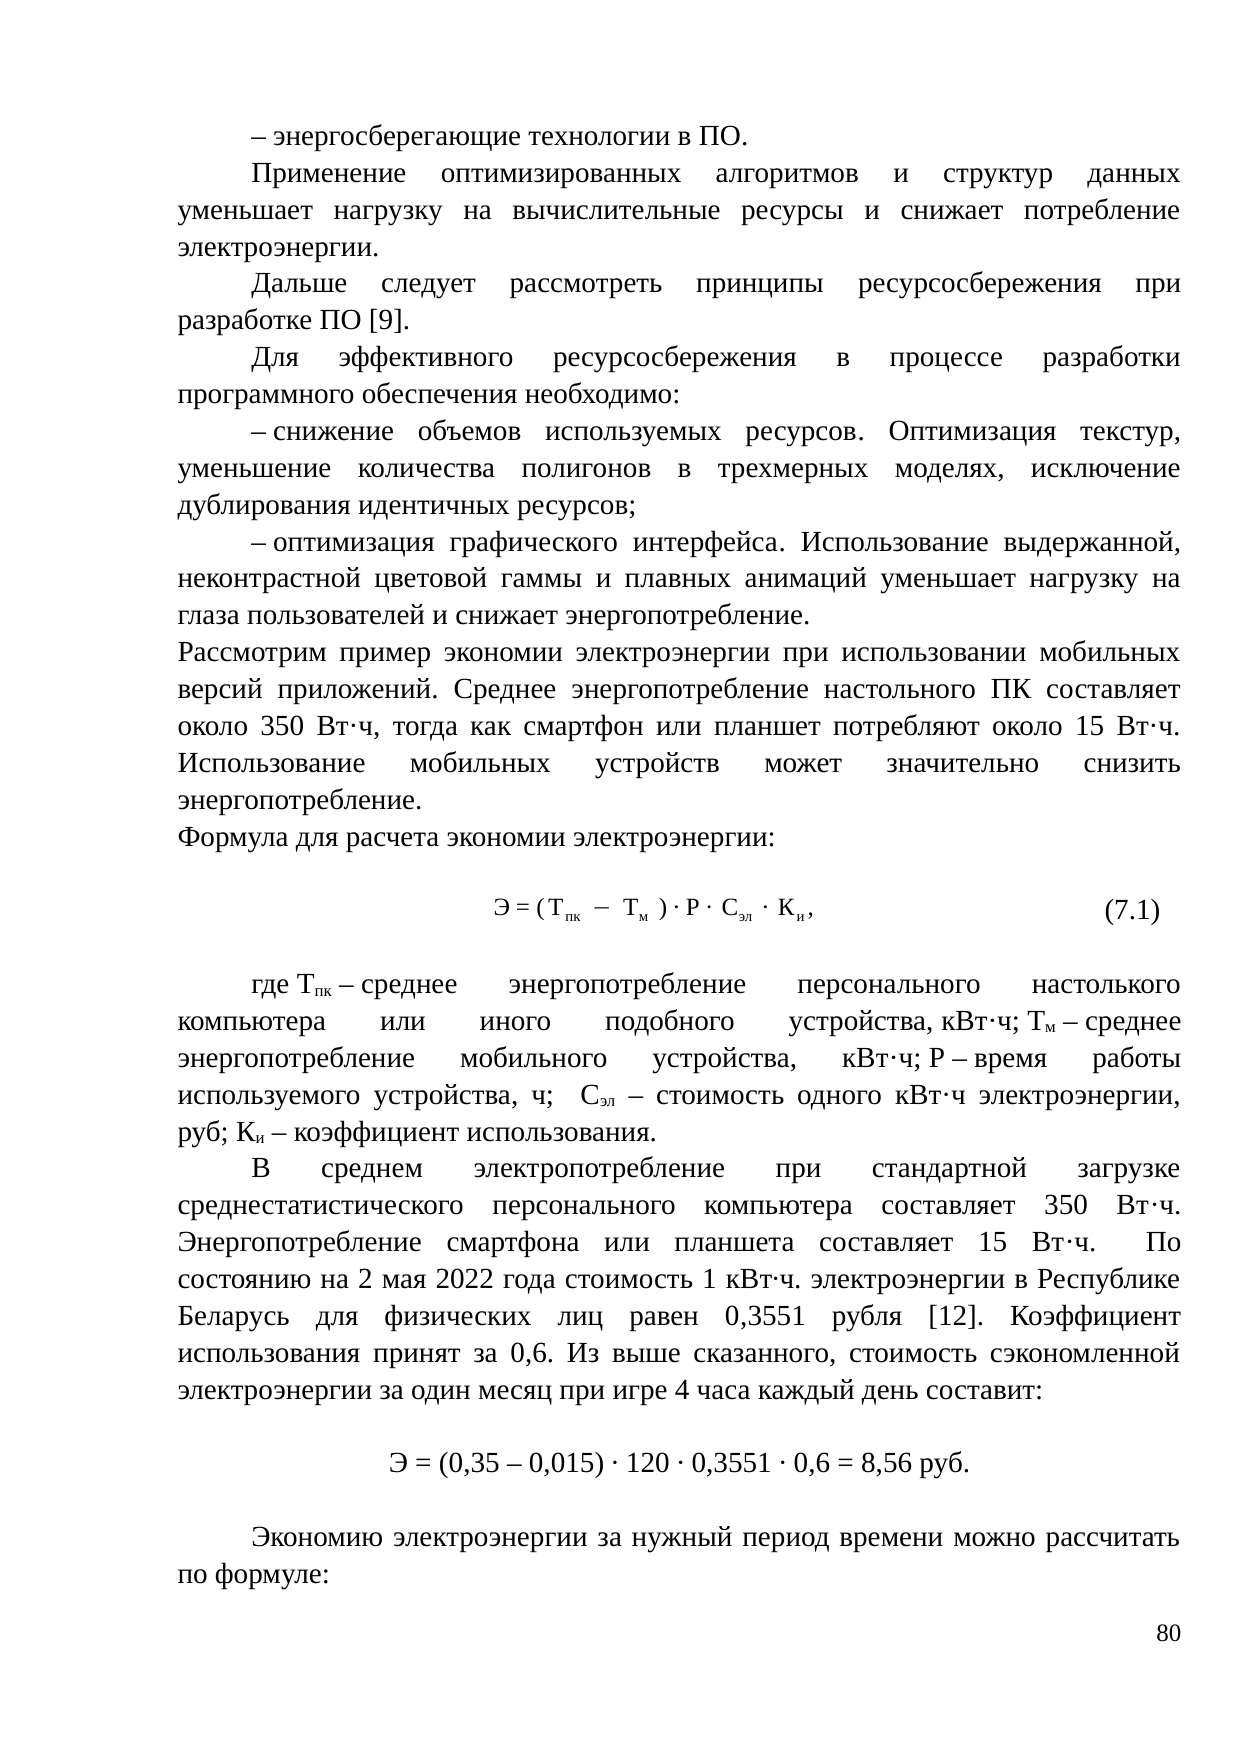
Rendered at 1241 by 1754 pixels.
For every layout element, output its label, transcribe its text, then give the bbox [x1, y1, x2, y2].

text – энергосберегающие технологии в ПО. [177, 118, 1181, 152]
text Дальше следует рассмотреть принципы ресурсосбережения при разработке ПО [9]. [177, 266, 1181, 336]
text (7.1) [177, 892, 1181, 926]
text Для эффективного ресурсосбережения в процессе разработки программного обеспечения необходимо: [177, 339, 1181, 410]
text где Тпк – среднее энергопотребление персонального настолького компьютера или иного подобного устройства, кВт·ч; Тм – среднее энергопотребление мобильного устройства, кВт·ч; P – время работы используемого устройства, ч; Сэл – стоимость одного кВт·ч электроэнергии, руб; Ки – коэффициент использования. [177, 966, 1181, 1147]
text В среднем электропотребление при стандартной загрузке среднестатистического персонального компьютера составляет 350 Вт·ч. Энергопотребление смартфона или планшета составляет 15 Вт·ч. По состоянию на 2 мая 2022 года стоимость 1 кВт∙ч. электроэнергии в Республике Беларусь для физических лиц равен 0,3551 рубля [12]. Коэффициент использования принят за 0,6. Из выше сказанного, стоимость сэкономленной электроэнергии за один месяц при игре 4 часа каждый день составит: [177, 1151, 1181, 1405]
text Формула для расчета экономии электроэнергии: [177, 819, 1181, 852]
text – оптимизация графического интерфейса. Использование выдержанной, неконтрастной цветовой гаммы и плавных анимаций уменьшает нагрузку на глаза пользователей и снижает энергопотребление. [177, 524, 1181, 631]
text Рассмотрим пример экономии электроэнергии при использовании мобильных версий приложений. Среднее энергопотребление настольного ПК составляет около 350 Вт·ч, тогда как смартфон или планшет потребляют около 15 Вт·ч. Использование мобильных устройств может значительно снизить энергопотребление. [177, 634, 1181, 815]
text Применение оптимизированных алгоритмов и структур данных уменьшает нагрузку на вычислительные ресурсы и снижает потребление электроэнергии. [177, 155, 1181, 262]
text – снижение объемов используемых ресурсов. Оптимизация текстур, уменьшение количества полигонов в трехмерных моделях, исключение дублирования идентичных ресурсов; [177, 413, 1181, 520]
text Экономию электроэнергии за нужный период времени можно рассчитать по формуле: [177, 1519, 1181, 1590]
text Э = (0,35 – 0,015) ∙ 120 ∙ 0,3551 ∙ 0,6 = 8,56 руб. [177, 1446, 1181, 1479]
